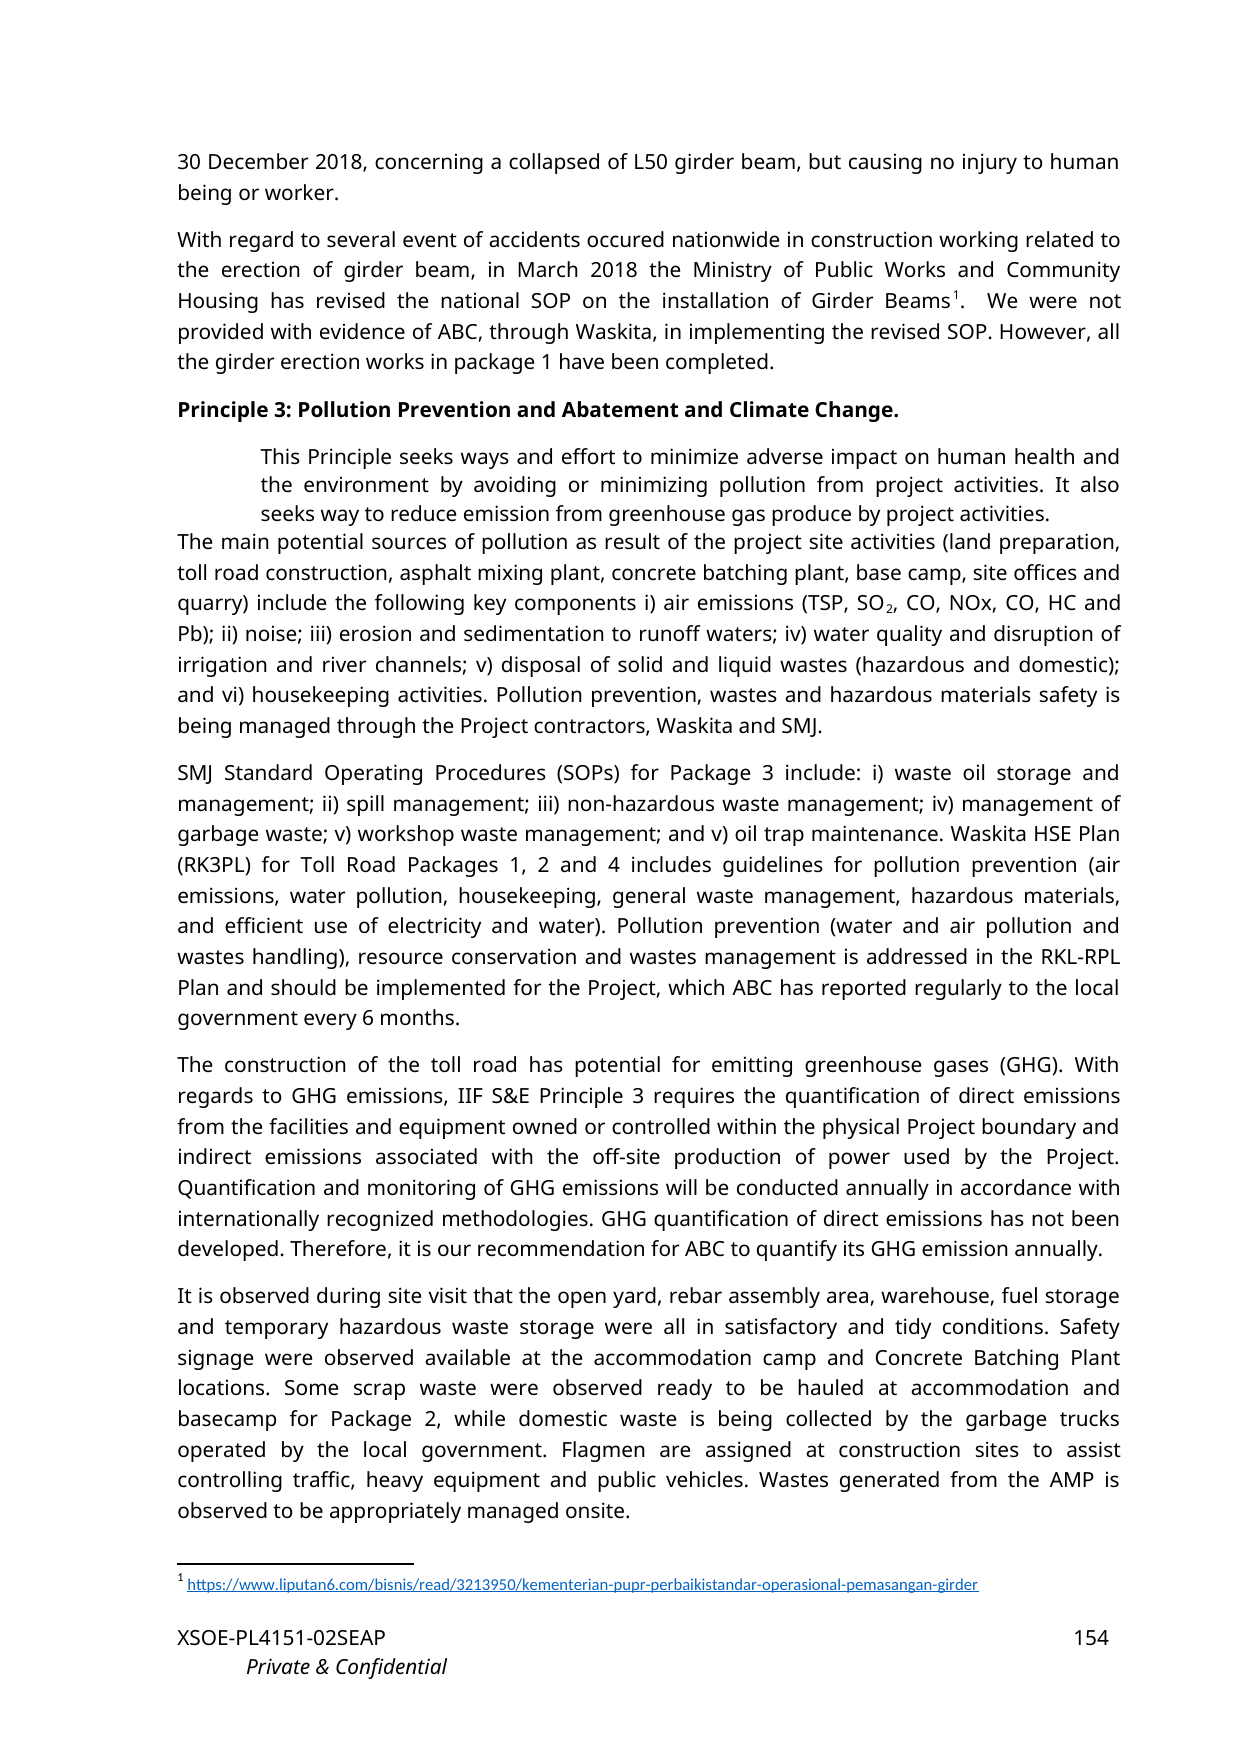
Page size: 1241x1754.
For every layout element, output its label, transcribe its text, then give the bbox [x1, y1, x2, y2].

text The main potential sources of pollution as result of the project site activities (land preparation, toll road construction, asphalt mixing plant, concrete batching plant, base camp, site offices and quarry) include the following key components i) air emissions (TSP, SO2, CO, NOx, CO, HC and Pb); ii) noise; iii) erosion and sedimentation to runoff waters; iv) water quality and disruption of irrigation and river channels; v) disposal of solid and liquid wastes (hazardous and domestic); and vi) housekeeping activities. Pollution prevention, wastes and hazardous materials safety is being managed through the Project contractors, Waskita and SMJ. [177, 527, 1122, 739]
text It is observed during site visit that the open yard, rebar assembly area, warehouse, fuel storage and temporary hazardous waste storage were all in satisfactory and tidy conditions. Safety signage were observed available at the accommodation camp and Concrete Batching Plant locations. Some scrap waste were observed ready to be hauled at accommodation and basecamp for Package 2, while domestic waste is being collected by the garbage trucks operated by the local government. Flagmen are assigned at construction sites to assist controlling traffic, heavy equipment and public vehicles. Wastes generated from the AMP is observed to be appropriately managed onsite. [177, 1282, 1122, 1524]
text Principle 3: Pollution Prevention and Abatement and Climate Change. [177, 395, 1122, 423]
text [177, 147, 1122, 206]
text The construction of the toll road has potential for emitting greenhouse gases (GHG). With regards to GHG emissions, IIF S&E Principle 3 requires the quantification of direct emissions from the facilities and equipment owned or controlled within the physical Project boundary and indirect emissions associated with the off-site production of power used by the Project. Quantification and monitoring of GHG emissions will be conducted annually in accordance with internationally recognized methodologies. GHG quantification of direct emissions has not been developed. Therefore, it is our recommendation for ABC to quantify its GHG emission annually. [177, 1051, 1122, 1263]
list This Principle seeks ways and effort to minimize adverse impact on human health and the environment by avoiding or minimizing pollution from project activities. It also seeks way to reduce emission from greenhouse gas produce by project activities. [260, 442, 1122, 527]
text With regard to several event of accidents occured nationwide in construction working related to the erection of girder beam, in March 2018 the Ministry of Public Works and Community Housing has revised the national SOP on the installation of Girder Beams. We were not provided with evidence of ABC, through Waskita, in implementing the revised SOP. However, all the girder erection works in package 1 have been completed. [177, 225, 1122, 376]
text SMJ Standard Operating Procedures (SOPs) for Package 3 include: i) waste oil storage and management; ii) spill management; iii) non-hazardous waste management; iv) management of garbage waste; v) workshop waste management; and v) oil trap maintenance. Waskita HSE Plan (RK3PL) for Toll Road Packages 1, 2 and 4 includes guidelines for pollution prevention (air emissions, water pollution, housekeeping, general waste management, hazardous materials, and efficient use of electricity and water). Pollution prevention (water and air pollution and wastes handling), resource conservation and wastes management is addressed in the RKL-RPL Plan and should be implemented for the Project, which ABC has reported regularly to the local government every 6 months. [177, 758, 1122, 1032]
